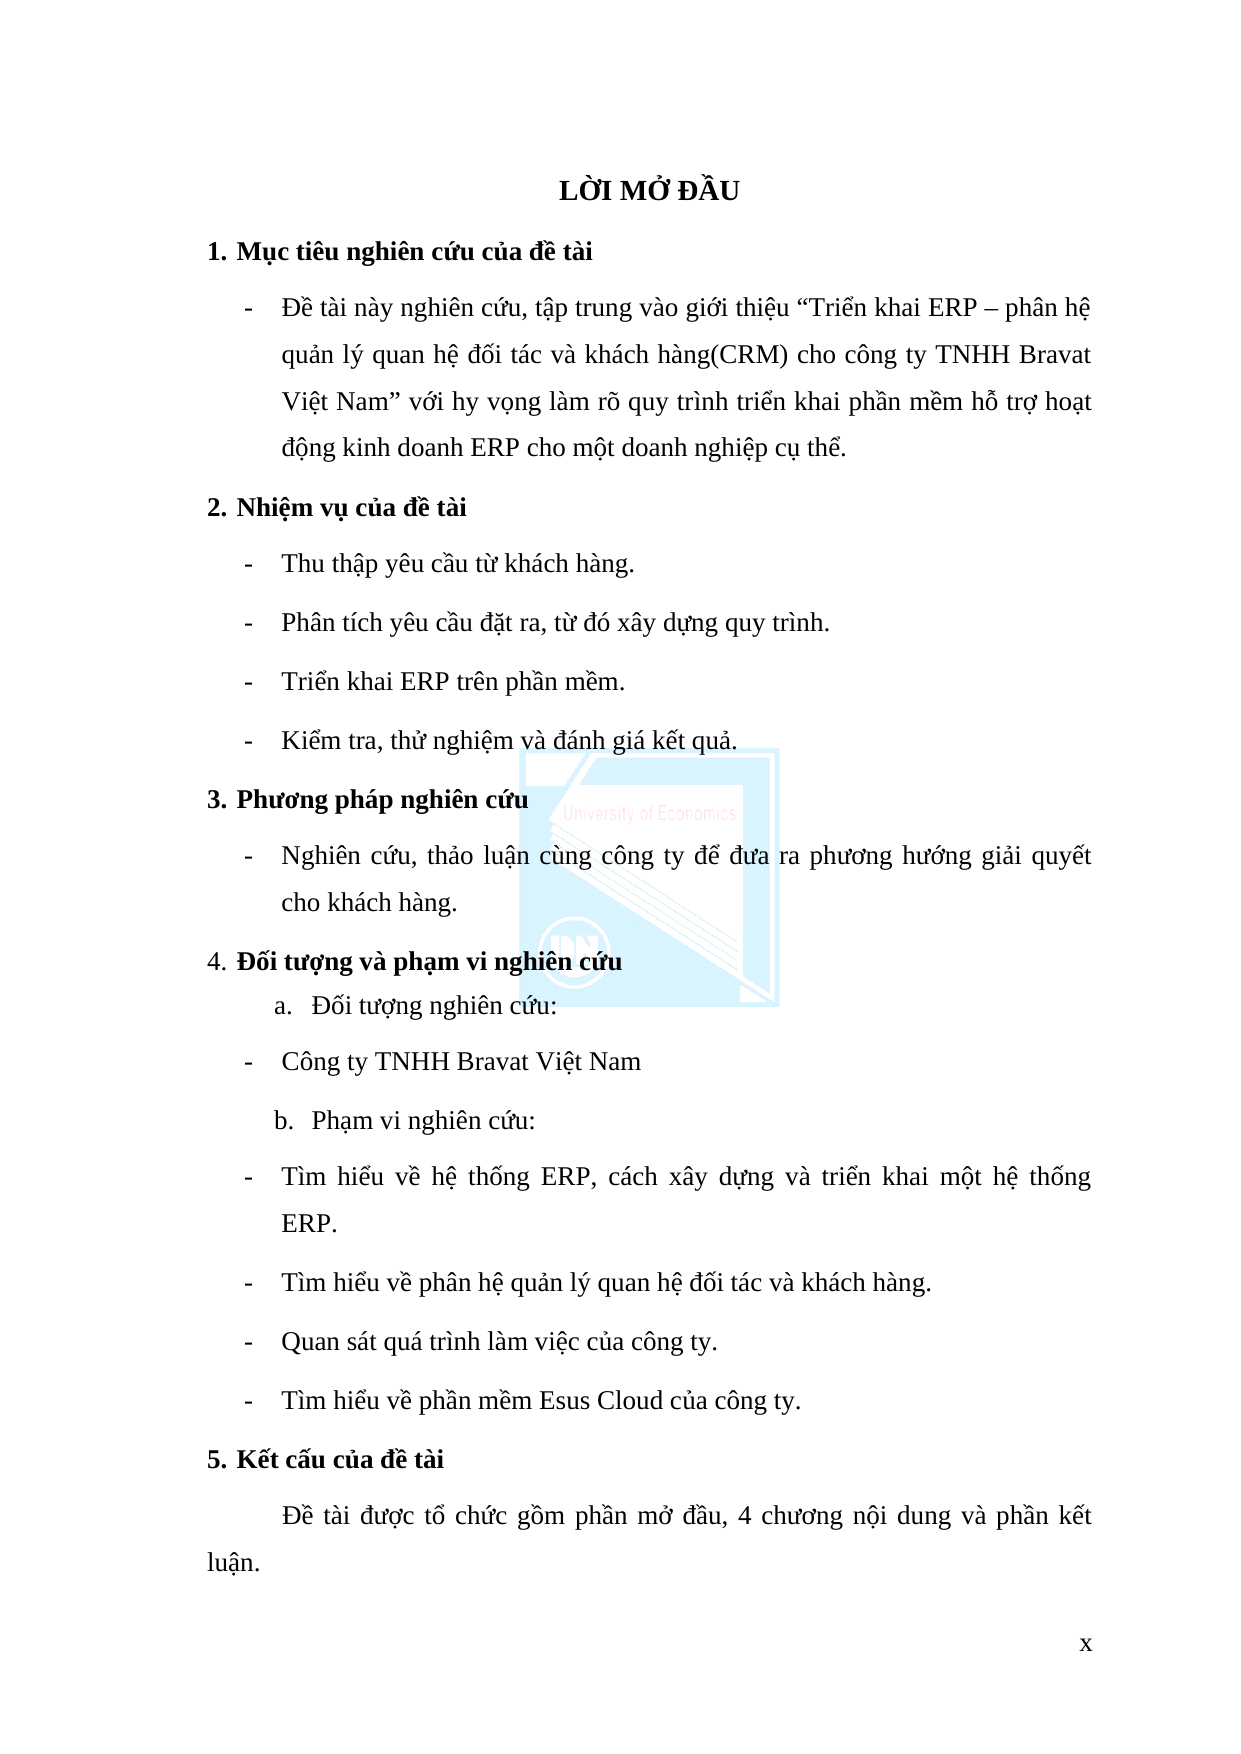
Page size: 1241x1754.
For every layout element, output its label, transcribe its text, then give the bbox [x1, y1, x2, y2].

list Mục tiêu nghiên cứu của đề tài [207, 236, 1092, 267]
list Đối tượng và phạm vi nghiên cứu [207, 945, 1092, 976]
text Tìm hiểu về phần mềm Esus Cloud của công ty. [244, 1384, 1092, 1415]
list Kết cấu của đề tài [207, 1443, 1092, 1474]
text Nghiên cứu, thảo luận cùng công ty để đưa ra phương hướng giải quyết cho khách hàng. [244, 839, 1092, 917]
text Triển khai ERP trên phần mềm. [244, 665, 1092, 696]
text Công ty TNHH Bravat Việt Nam [244, 1045, 1092, 1076]
text Đề tài được tổ chức gồm phần mở đầu, 4 chương nội dung và phần kết luận. [207, 1499, 1092, 1577]
text Đề tài này nghiên cứu, tập trung vào giới thiệu “Triển khai ERP – phân hệ quản lý quan hệ đối tác và khách hàng(CRM) cho công ty TNHH Bravat Việt Nam” với hy vọng làm rõ quy trình triển khai phần mềm hỗ trợ hoạt động kinh doanh ERP cho một doanh nghiệp cụ thể. [244, 292, 1092, 463]
text Kiểm tra, thử nghiệm và đánh giá kết quả. [244, 724, 1092, 755]
list Đối tượng nghiên cứu: [274, 989, 1092, 1020]
list Phương pháp nghiên cứu [207, 783, 1092, 814]
list Phạm vi nghiên cứu: [274, 1104, 1092, 1135]
text Thu thập yêu cầu từ khách hàng. [244, 547, 1092, 578]
list Nhiệm vụ của đề tài [207, 491, 1092, 522]
text Quan sát quá trình làm việc của công ty. [244, 1325, 1092, 1356]
text Tìm hiểu về hệ thống ERP, cách xây dựng và triển khai một hệ thống ERP. [244, 1160, 1092, 1238]
text Tìm hiểu về phân hệ quản lý quan hệ đối tác và khách hàng. [244, 1266, 1092, 1297]
subtitle LỜI MỞ ĐẦU [207, 173, 1092, 206]
text Phân tích yêu cầu đặt ra, từ đó xây dựng quy trình. [244, 606, 1092, 637]
